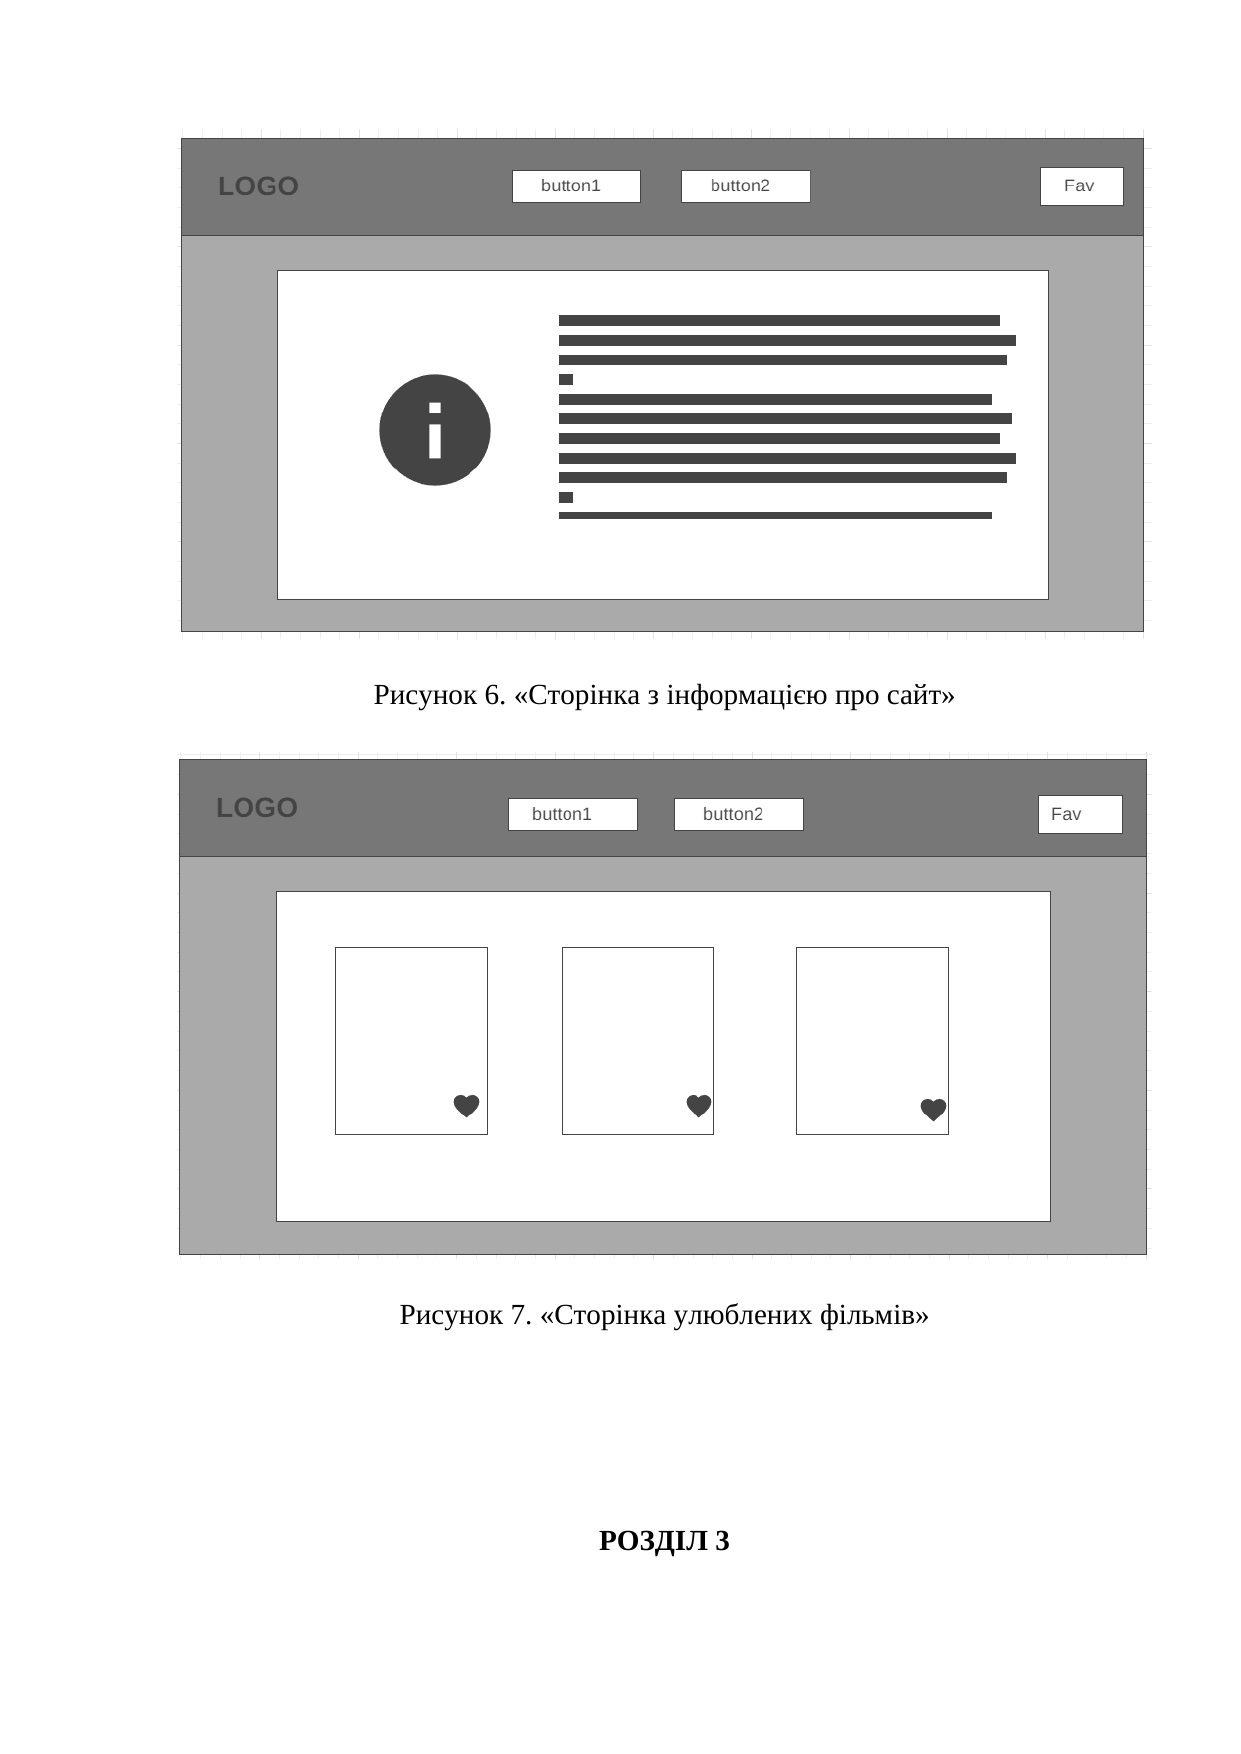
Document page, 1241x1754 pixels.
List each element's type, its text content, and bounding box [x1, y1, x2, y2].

text РОЗДІЛ 3 [177, 1523, 1152, 1557]
picture [177, 129, 1152, 639]
text Рисунок 7. «Cторінка улюблених фільмів» [177, 1297, 1152, 1331]
picture [177, 752, 1152, 1259]
text Рисунок 6. «Cторінка з інформацією про сайт» [177, 677, 1152, 711]
